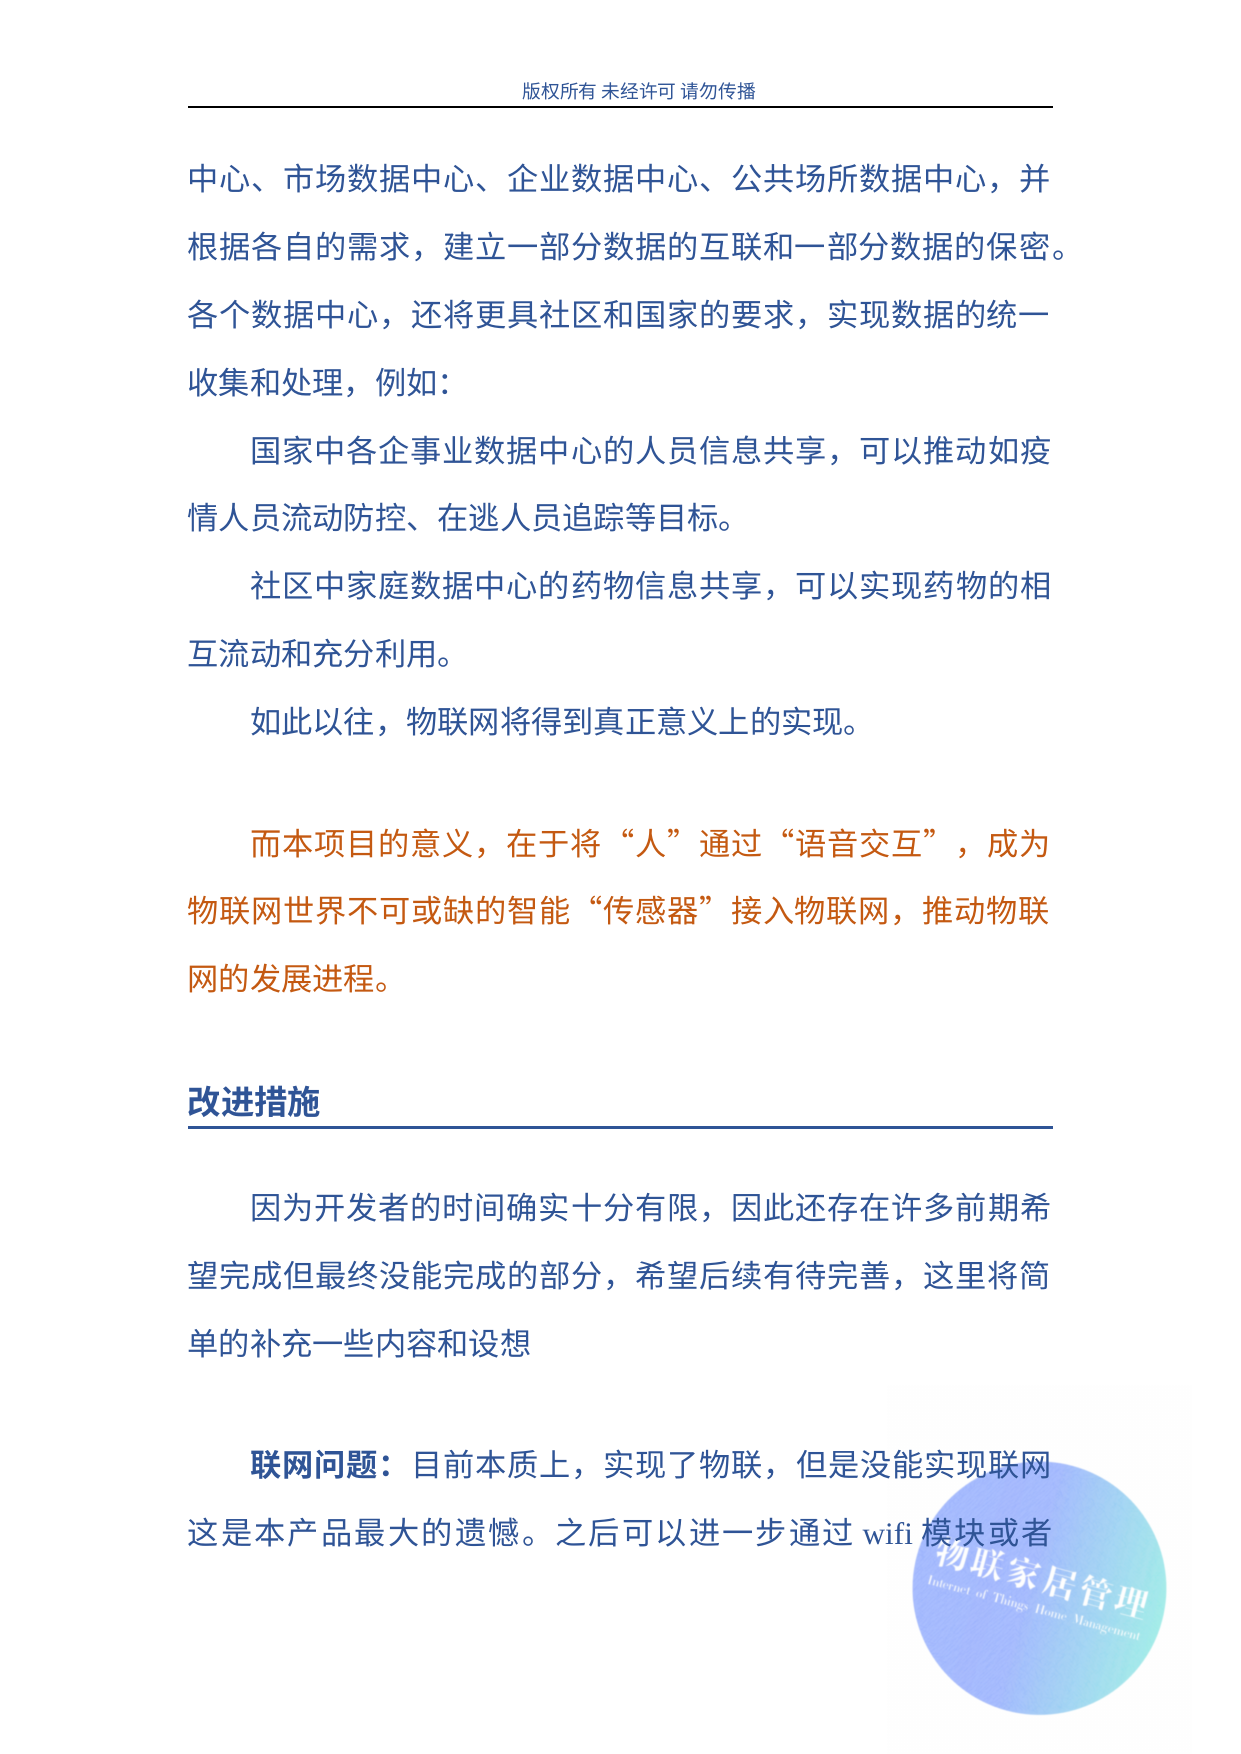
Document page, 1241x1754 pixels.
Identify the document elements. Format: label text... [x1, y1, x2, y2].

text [187, 154, 1053, 403]
subtitle 改进措施 [187, 1076, 1053, 1129]
text 社区中家庭数据中心的药物信息共享，可以实现药物的相互流动和充分利用。 [187, 561, 1053, 674]
picture [887, 1385, 1192, 1754]
text 国家中各企事业数据中心的人员信息共享，可以推动如疫情人员流动防控、在逃人员追踪等目标。 [187, 426, 1053, 539]
text 因为开发者的时间确实十分有限，因此还存在许多前期希望完成但最终没能完成的部分，希望后续有待完善，这里将简单的补充一些内容和设想 [187, 1183, 1053, 1364]
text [187, 1441, 1053, 1553]
text 而本项目的意义，在于将“人”通过“语音交互”，成为物联网世界不可或缺的智能“传感器”接入物联网，推动物联网的发展进程。 [187, 819, 1053, 999]
text 如此以往，物联网将得到真正意义上的实现。 [187, 697, 1053, 742]
